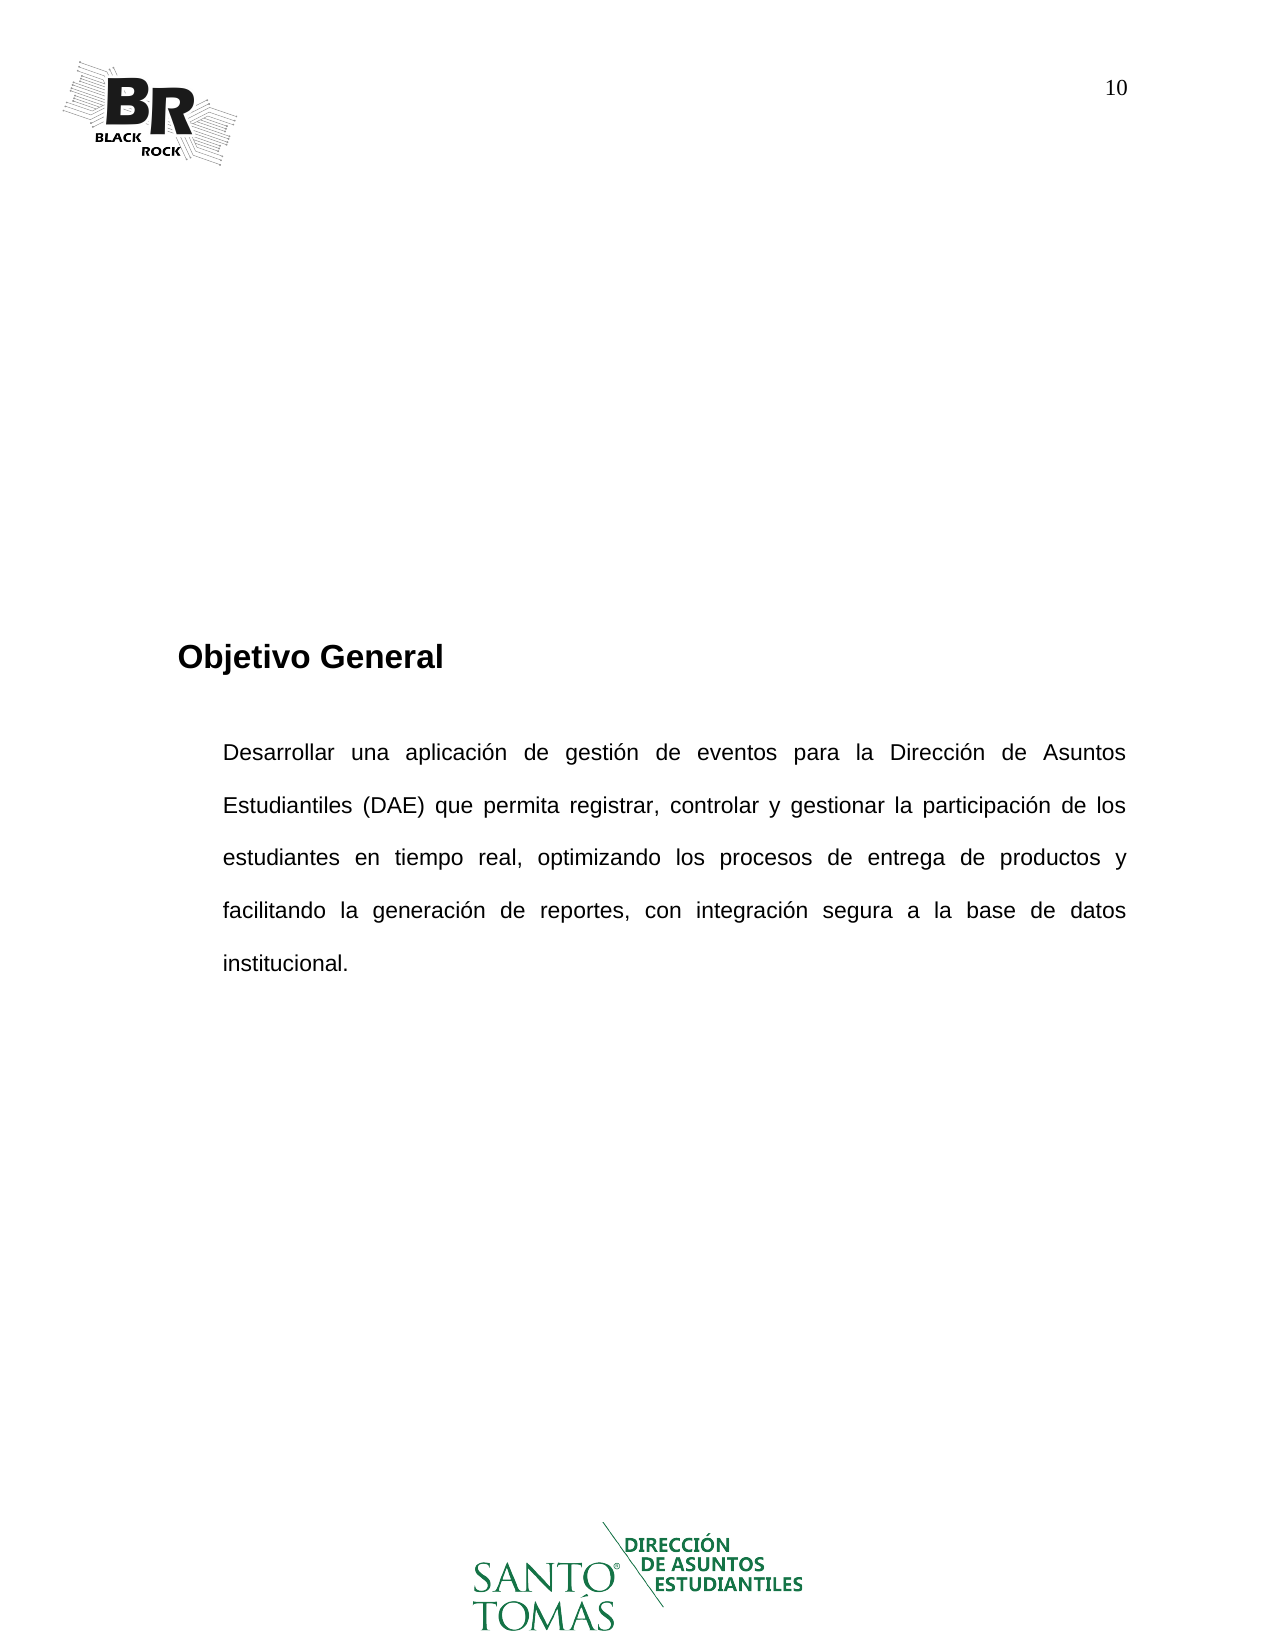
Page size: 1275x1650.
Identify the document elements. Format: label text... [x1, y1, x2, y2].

text Desarrollar una aplicación de gestión de eventos para la Dirección de Asuntos Estudiantiles (DAE) que permita registrar, controlar y gestionar la participación de los estudiantes en tiempo real, optimizando los procesos de entrega de productos y facilitando la generación de reportes, con integración segura a la base de datos institucional. [223, 739, 1127, 976]
picture [472, 1522, 803, 1631]
picture [62, 61, 238, 166]
subtitle Objetivo General [148, 637, 1127, 676]
